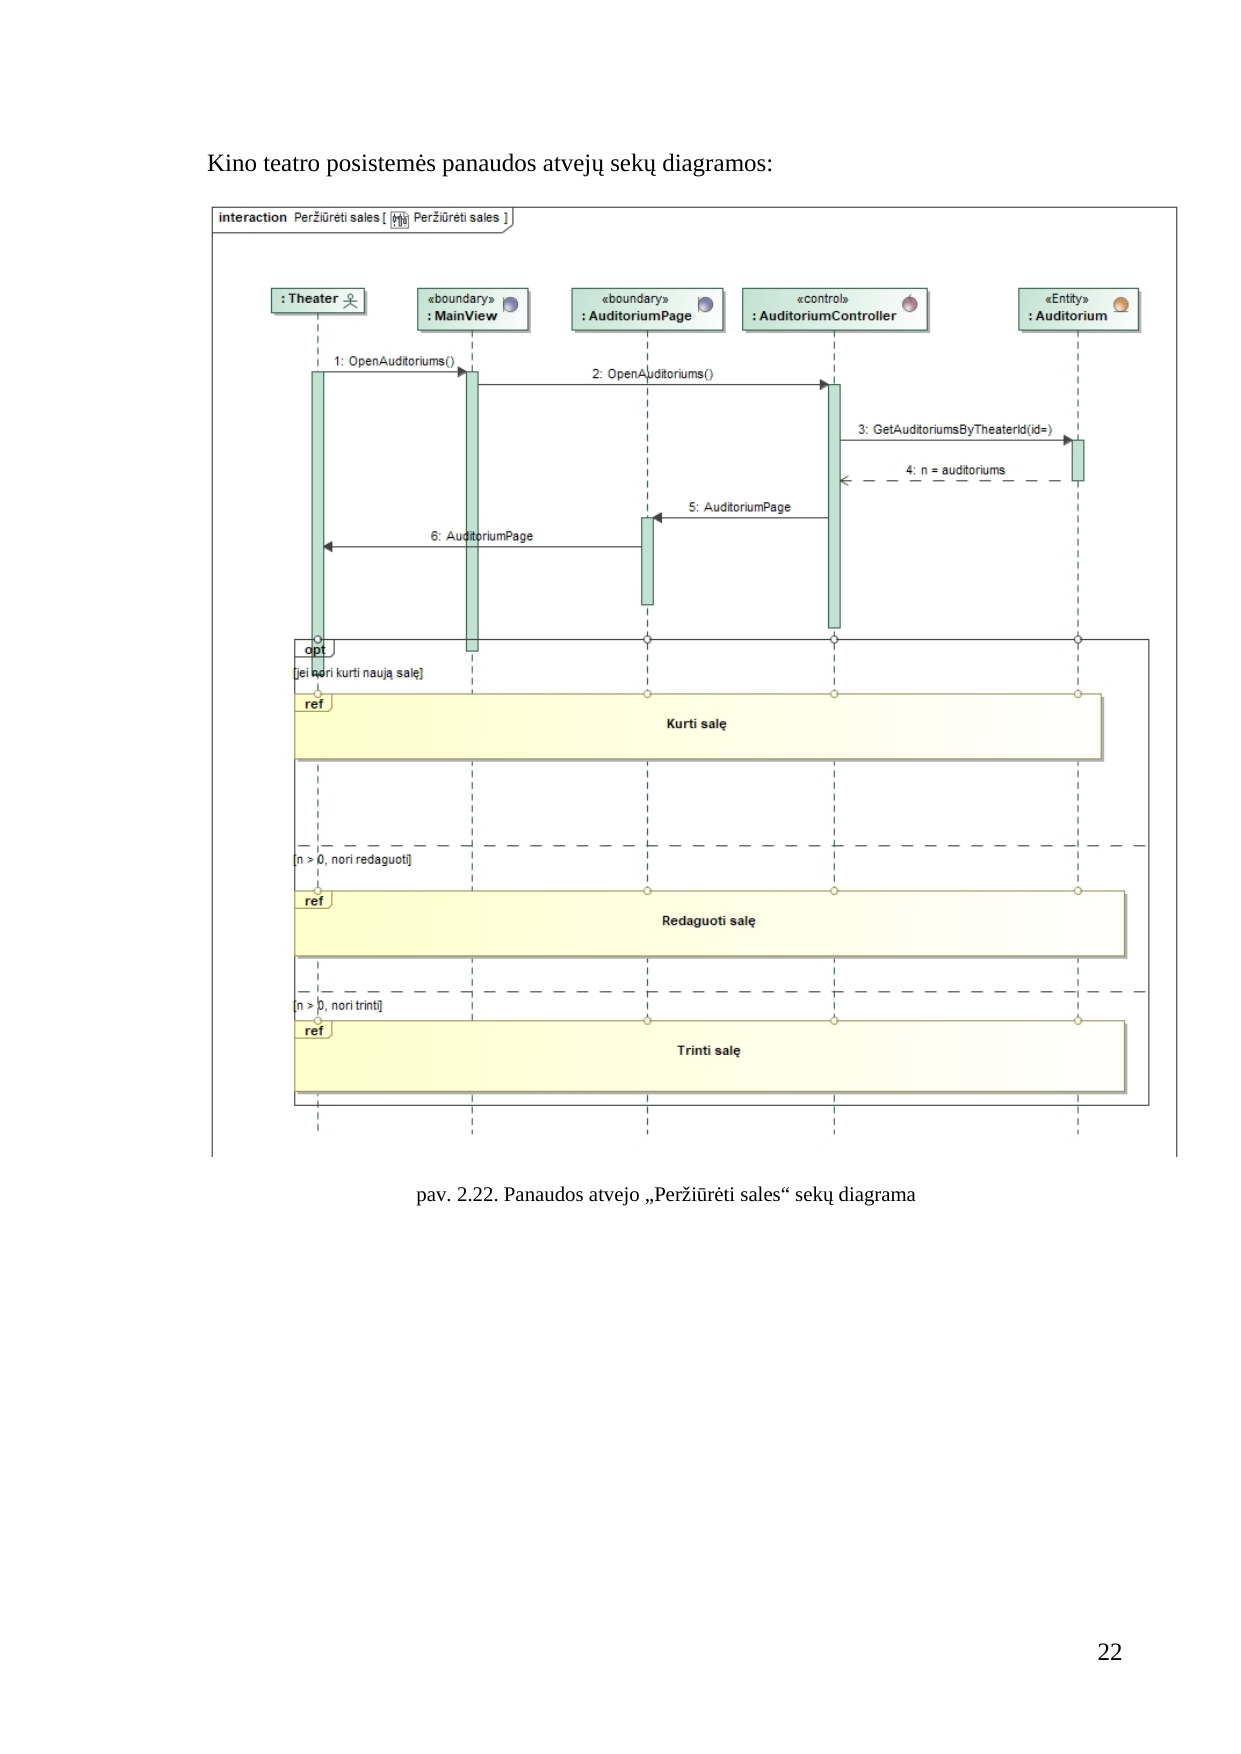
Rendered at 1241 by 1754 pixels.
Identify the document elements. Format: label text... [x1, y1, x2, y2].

text Kino teatro posistemės panaudos atvejų sekų diagramos: [148, 148, 1122, 176]
text pav. 2.20. Panaudos atvejo „Peržiūrėti sales“ sekų diagrama [148, 1182, 1122, 1206]
picture [206, 201, 1182, 1157]
